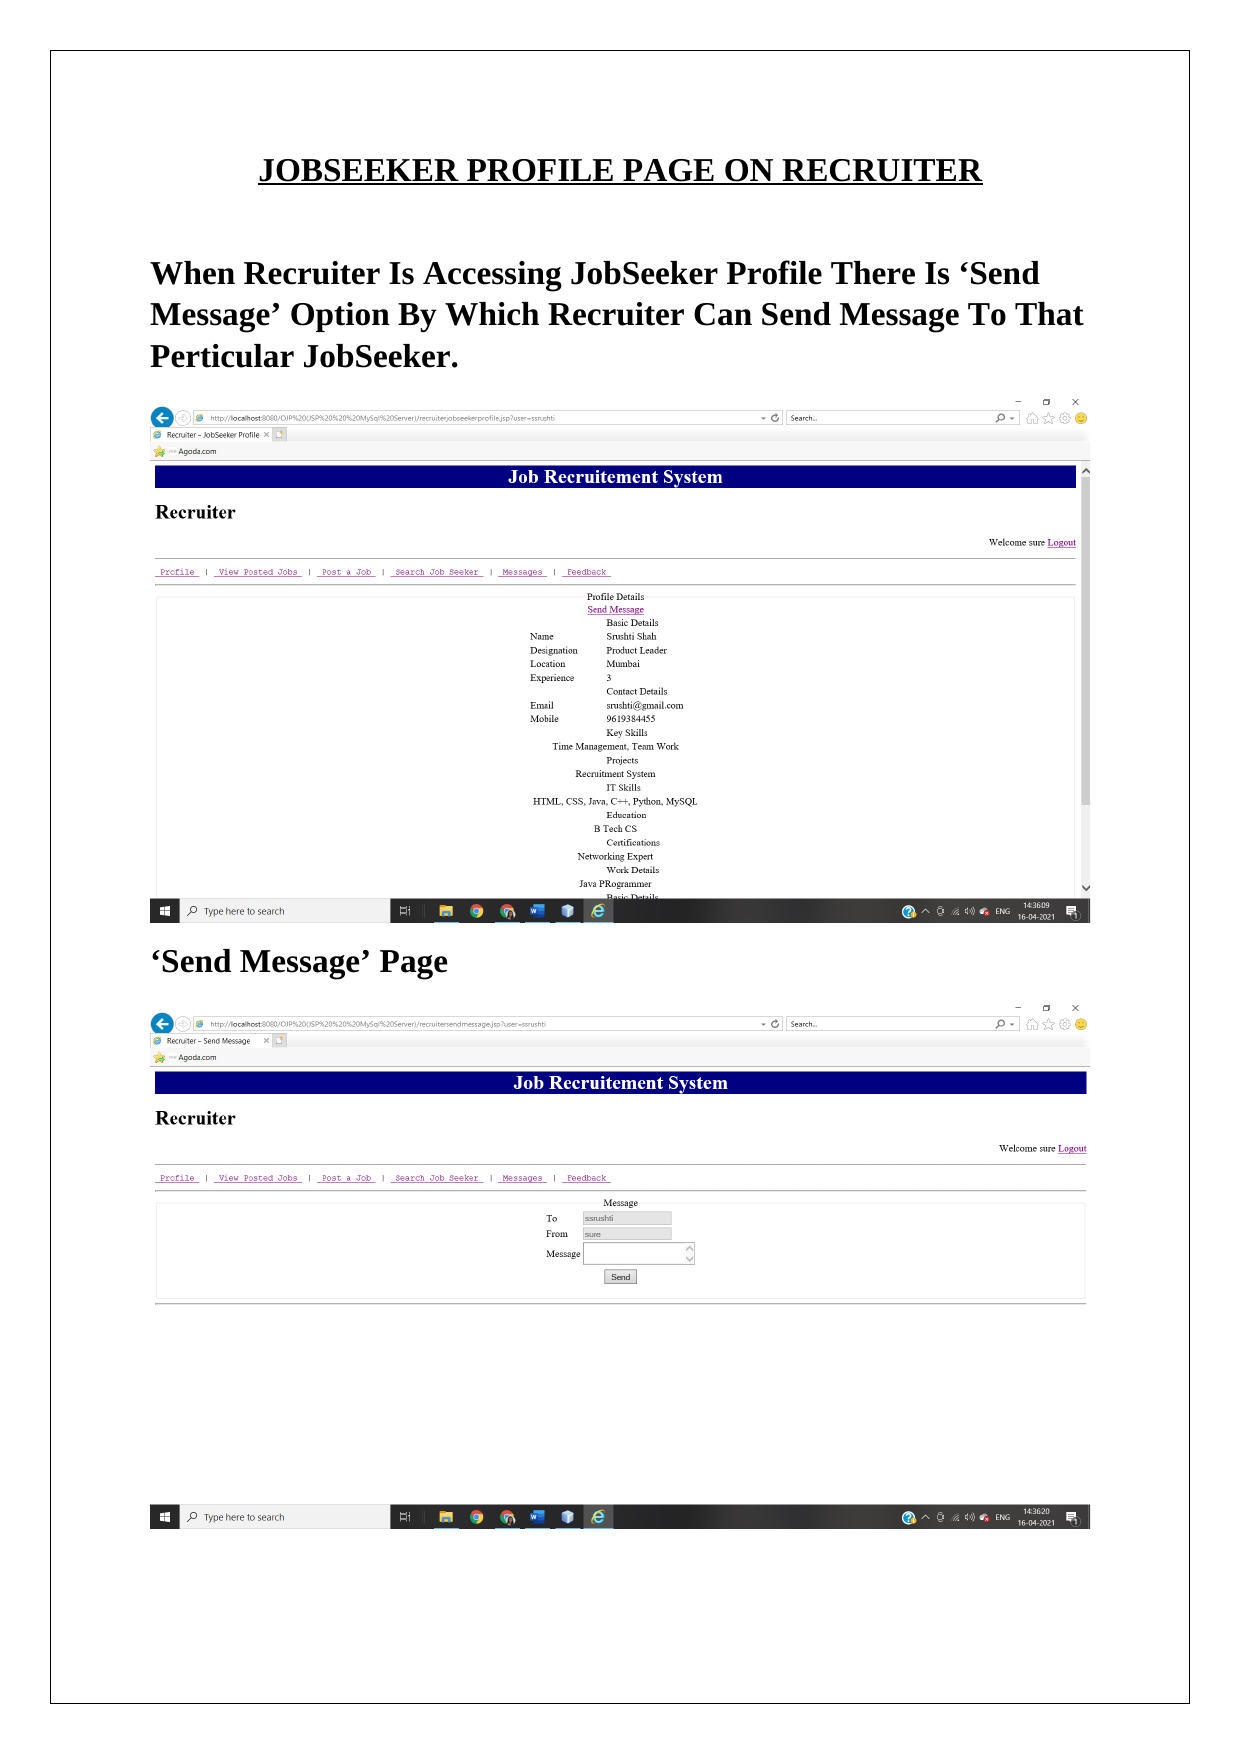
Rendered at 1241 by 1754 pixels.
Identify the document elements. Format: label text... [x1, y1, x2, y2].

picture [150, 999, 1091, 1529]
picture [150, 393, 1091, 923]
picture [157, 414, 168, 422]
text ‘Send Message’ Page [150, 942, 1090, 980]
picture [157, 1020, 168, 1028]
text JOBSEEKER PROFILE PAGE ON RECRUITER [150, 150, 1090, 188]
text When Recruiter Is Accessing JobSeeker Profile There Is ‘Send Message’ Option By Which Recruiter Can Send Message To That Perticular JobSeeker. [150, 253, 1090, 374]
